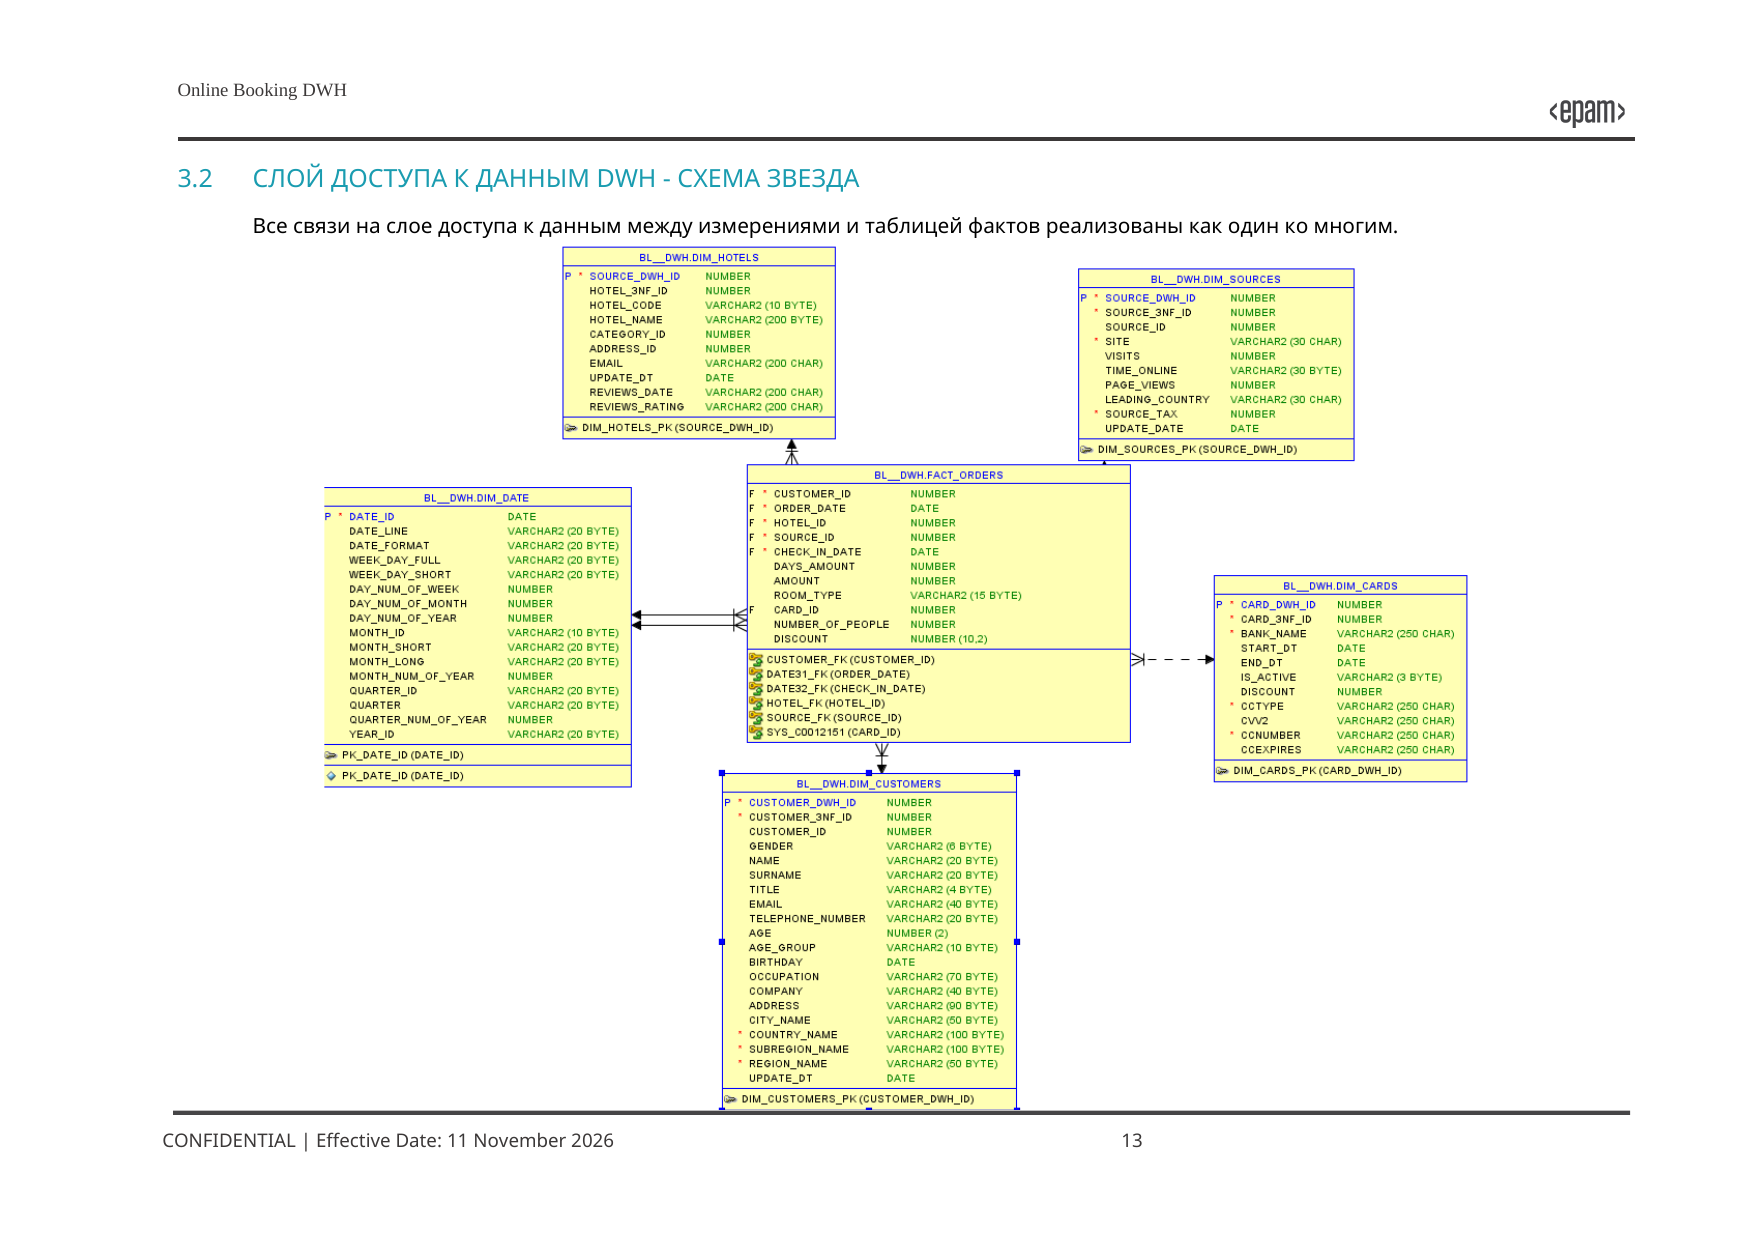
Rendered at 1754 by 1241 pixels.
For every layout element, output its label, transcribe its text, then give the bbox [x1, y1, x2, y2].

text Все связи на слое доступа к данным между измерениями и таблицей фактов реализованы как один ко многим. [177, 212, 1636, 240]
subtitle Слой доступа к данным DWH - схема Звезда [177, 161, 1636, 195]
picture [324, 240, 1489, 1110]
